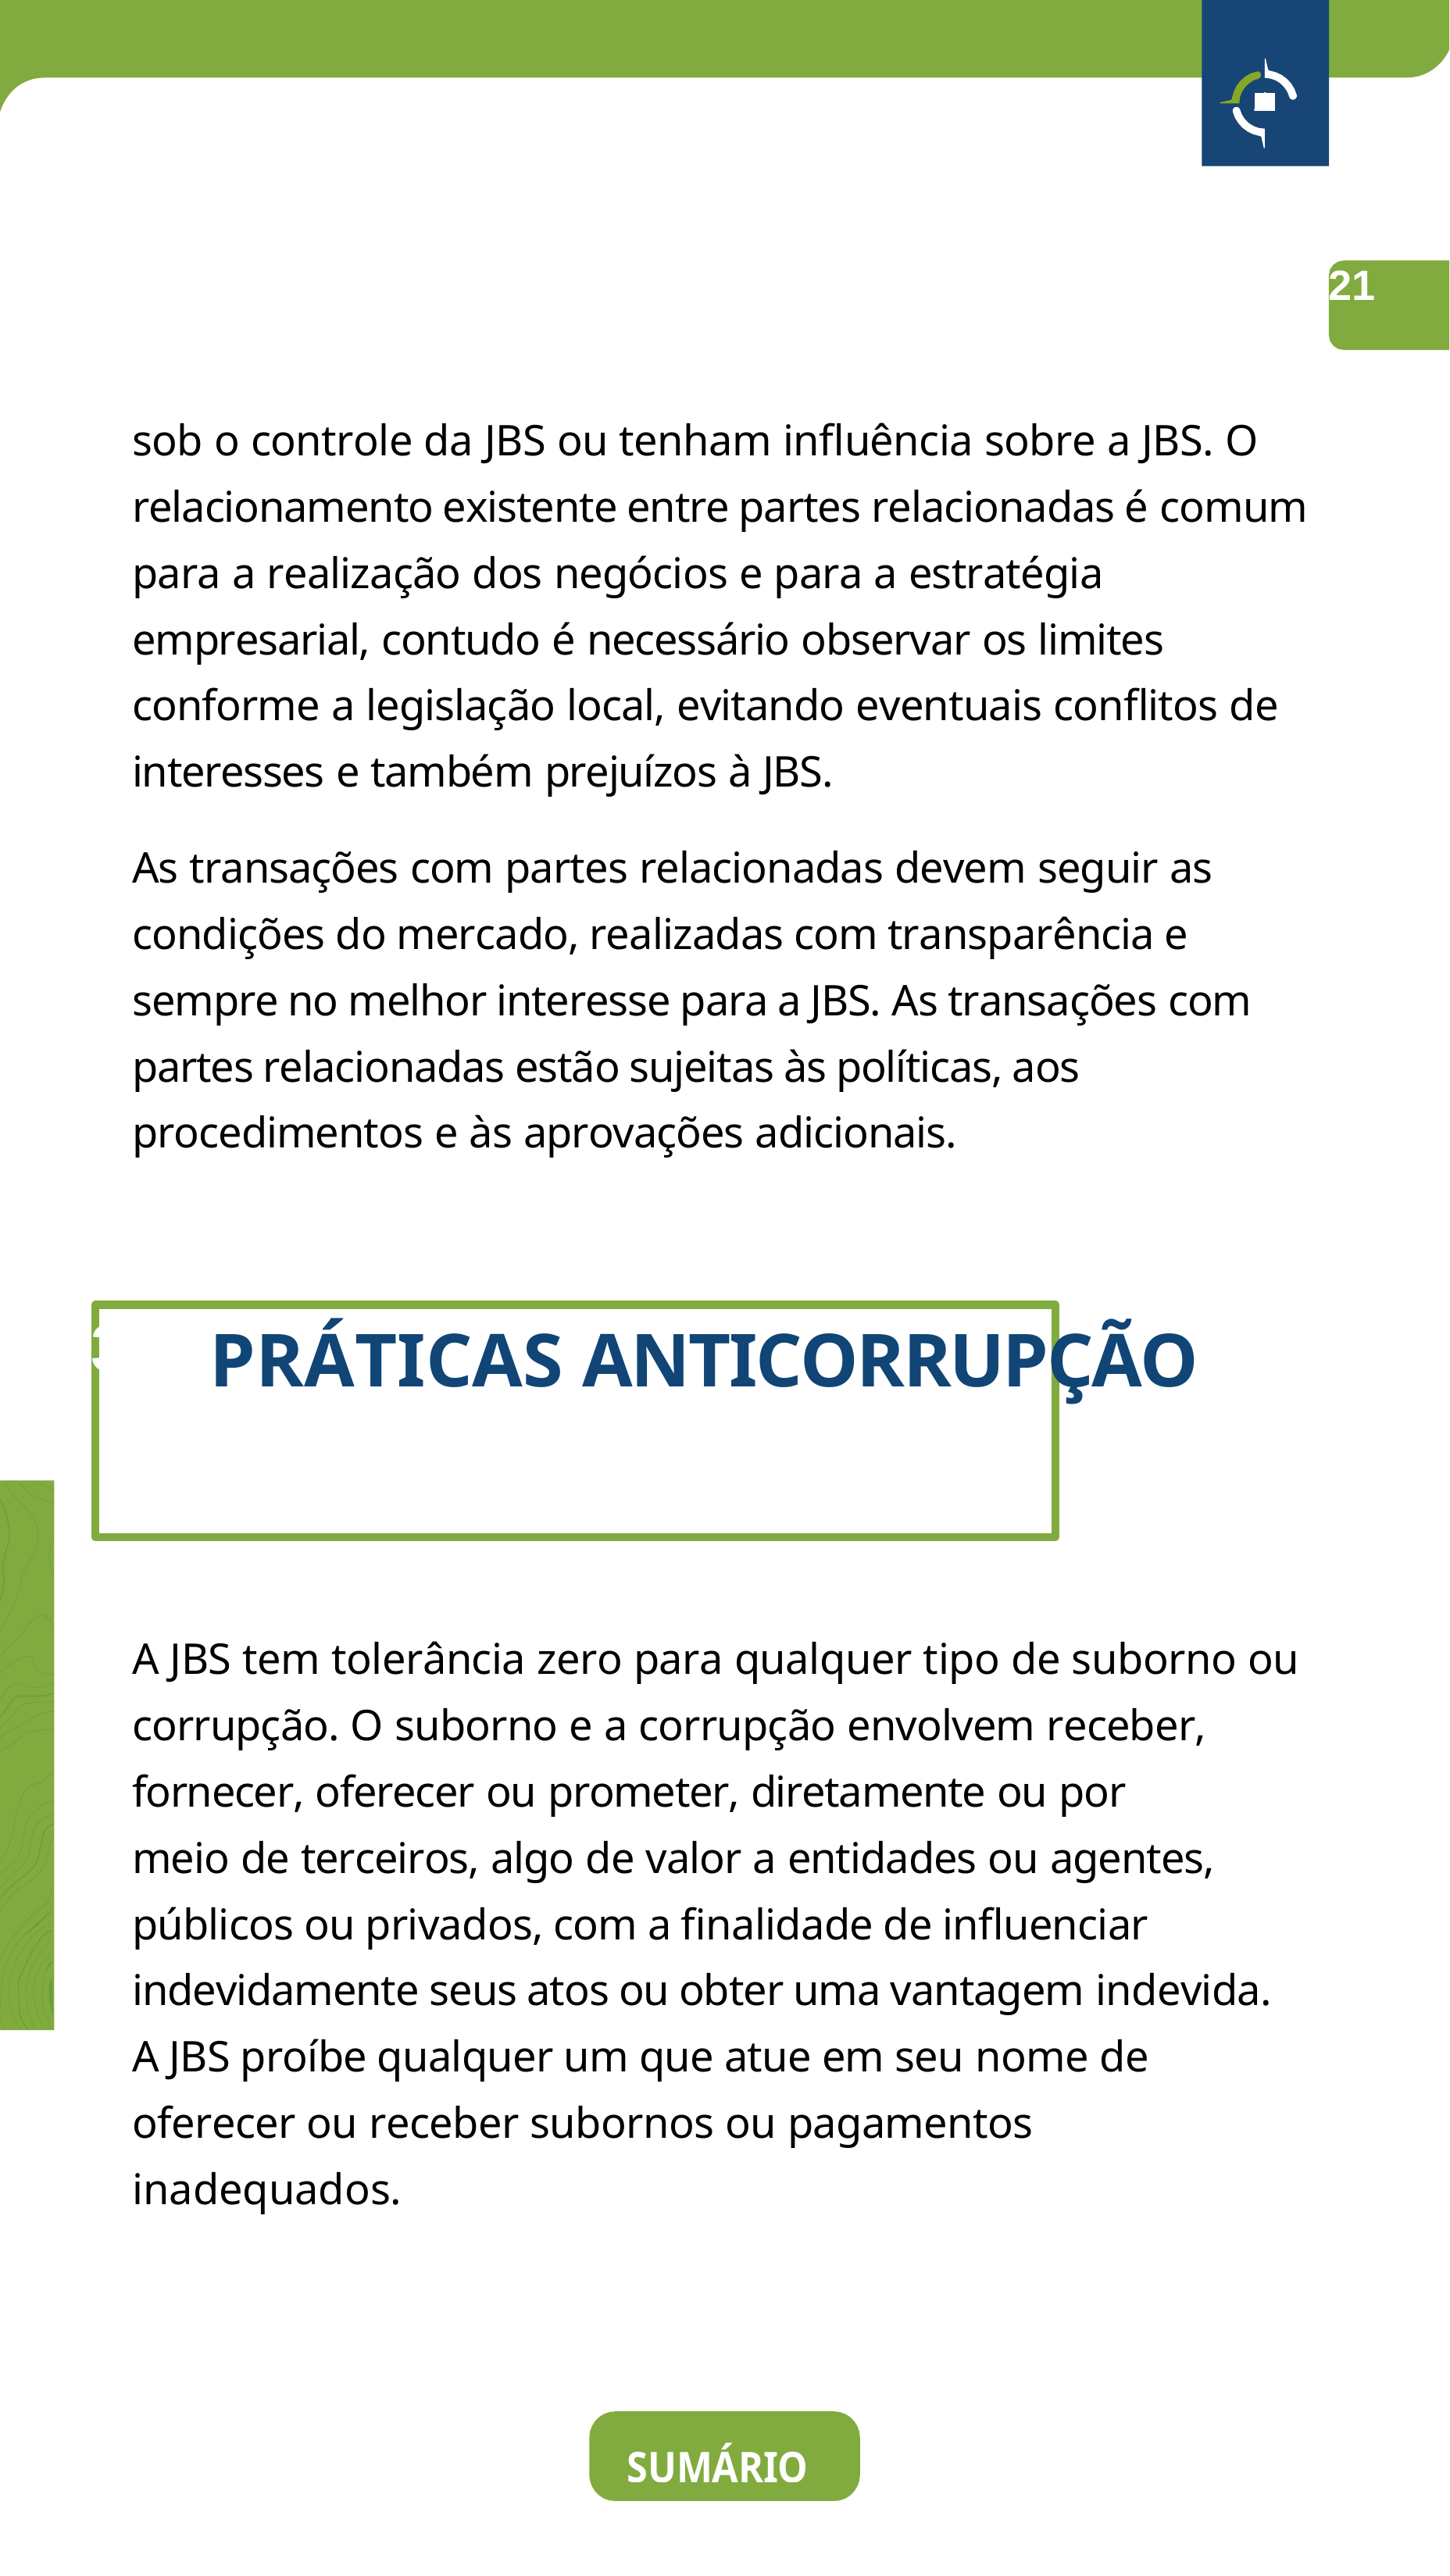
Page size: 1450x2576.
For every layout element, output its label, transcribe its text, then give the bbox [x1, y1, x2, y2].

text sob o controle da JBS ou tenham influência sobre a JBS. O relacionamento existente entre partes relacionadas é comum para a realização dos negócios e para a estratégia empresarial, contudo é necessário observar os limites [132, 411, 1309, 667]
text meio de terceiros, algo de valor a entidades ou agentes, públicos ou privados, com a finalidade de influenciar indevidamente seus atos ou obter uma vantagem indevida. A JBS proíbe qualquer um que atue em seu nome de oferecer ou receber subornos ou pagamentos inadequados. [132, 1828, 1288, 2217]
text A JBS tem tolerância zero para qualquer tipo de suborno ou corrupção. O suborno e a corrupção envolvem receber, fornecer, oferecer ou prometer, diretamente ou por [132, 1629, 1334, 1819]
picture [1254, 92, 1275, 111]
text As transações com partes relacionadas devem seguir as condições do mercado, realizadas com transparência e sempre no melhor interesse para a JBS. As transações com partes relacionadas estão sujeitas às políticas, aos procedimentos e às aprovações adicionais. [132, 838, 1288, 1161]
text conforme a legislação local, evitando eventuais conflitos de interesses e também prejuízos à JBS. [132, 676, 1449, 799]
